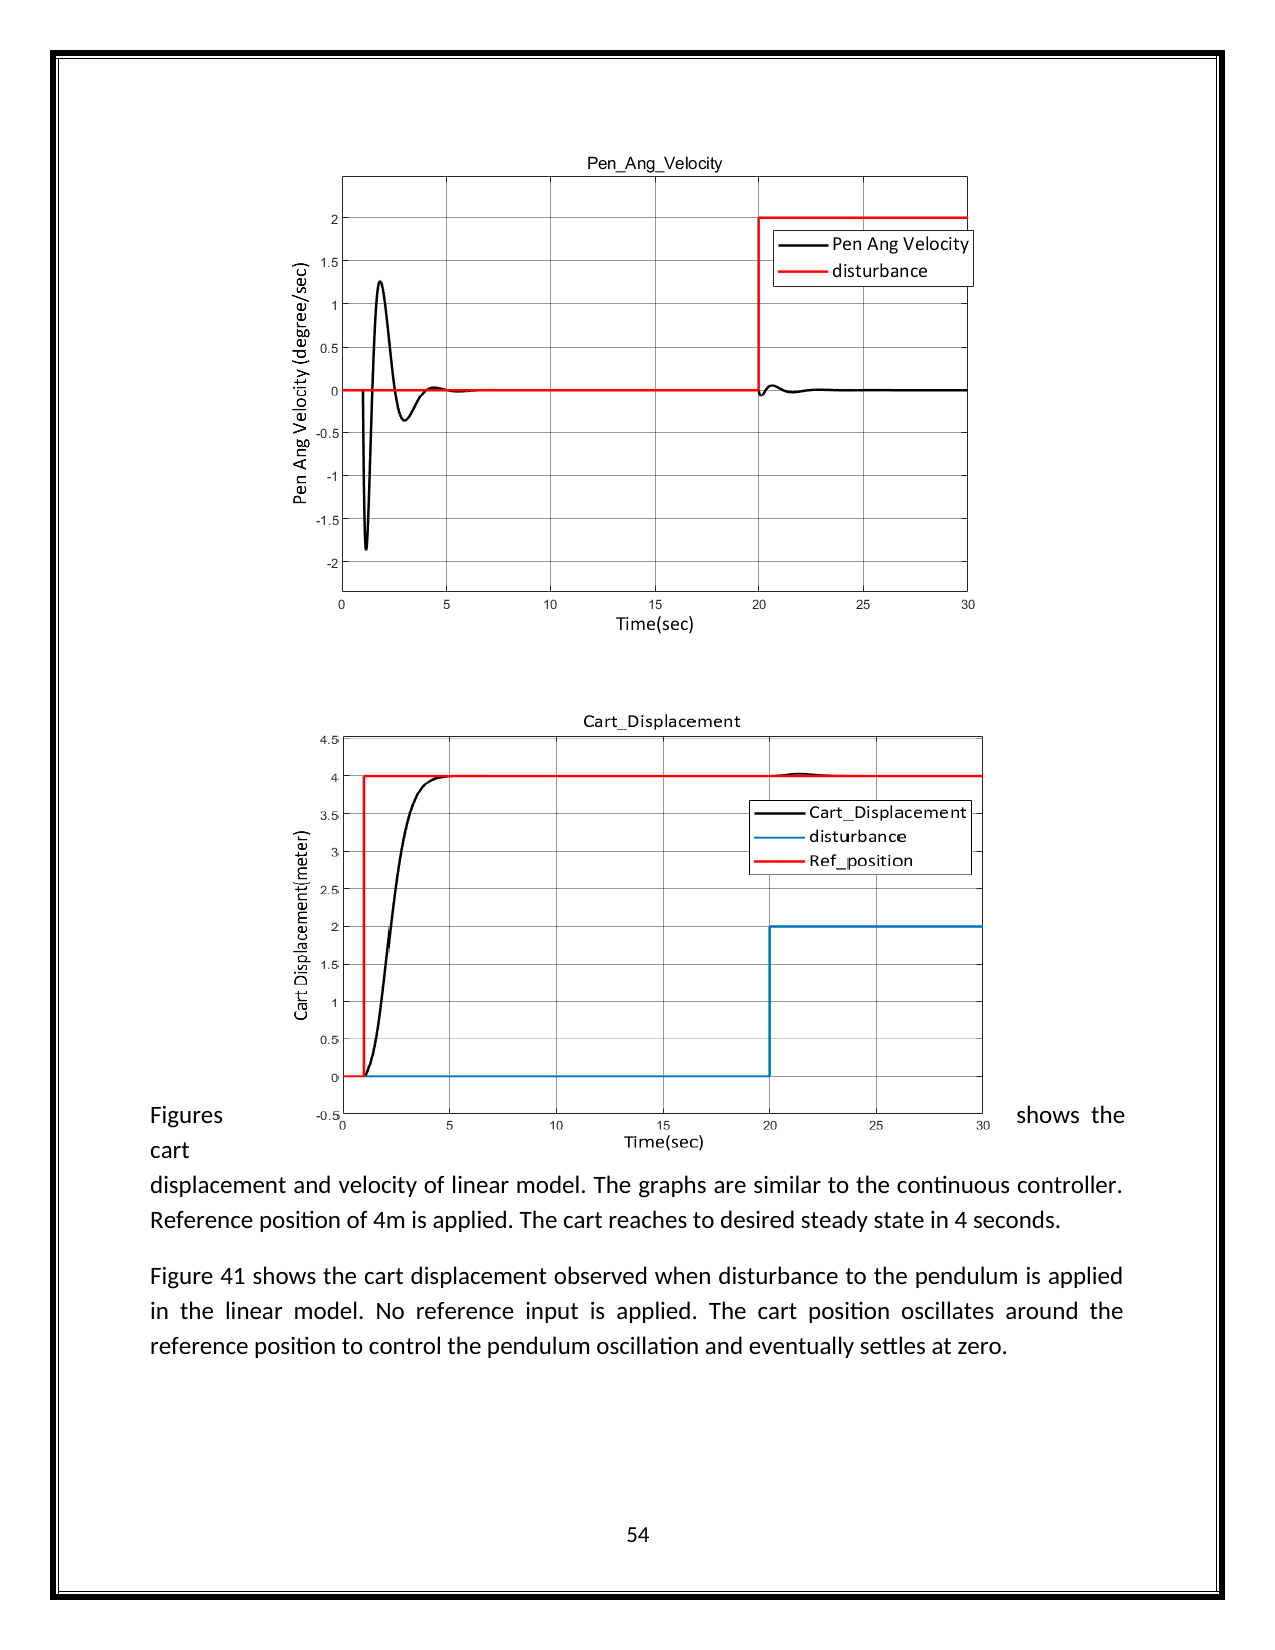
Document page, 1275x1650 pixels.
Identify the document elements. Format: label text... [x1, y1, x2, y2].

text Figure 41 shows the cart displacement observed when disturbance to the pendulum is applied in the linear model. No reference input is applied. The cart position oscillates around the reference position to control the pendulum oscillation and eventually settles at zero. [150, 1260, 1125, 1361]
picture [288, 150, 982, 637]
picture [288, 711, 998, 1155]
text Figures shows the cart displacement and velocity of linear model. The graphs are similar to the continuous controller. Reference position of 4m is applied. The cart reaches to desired steady state in 4 seconds. [150, 1099, 1125, 1235]
